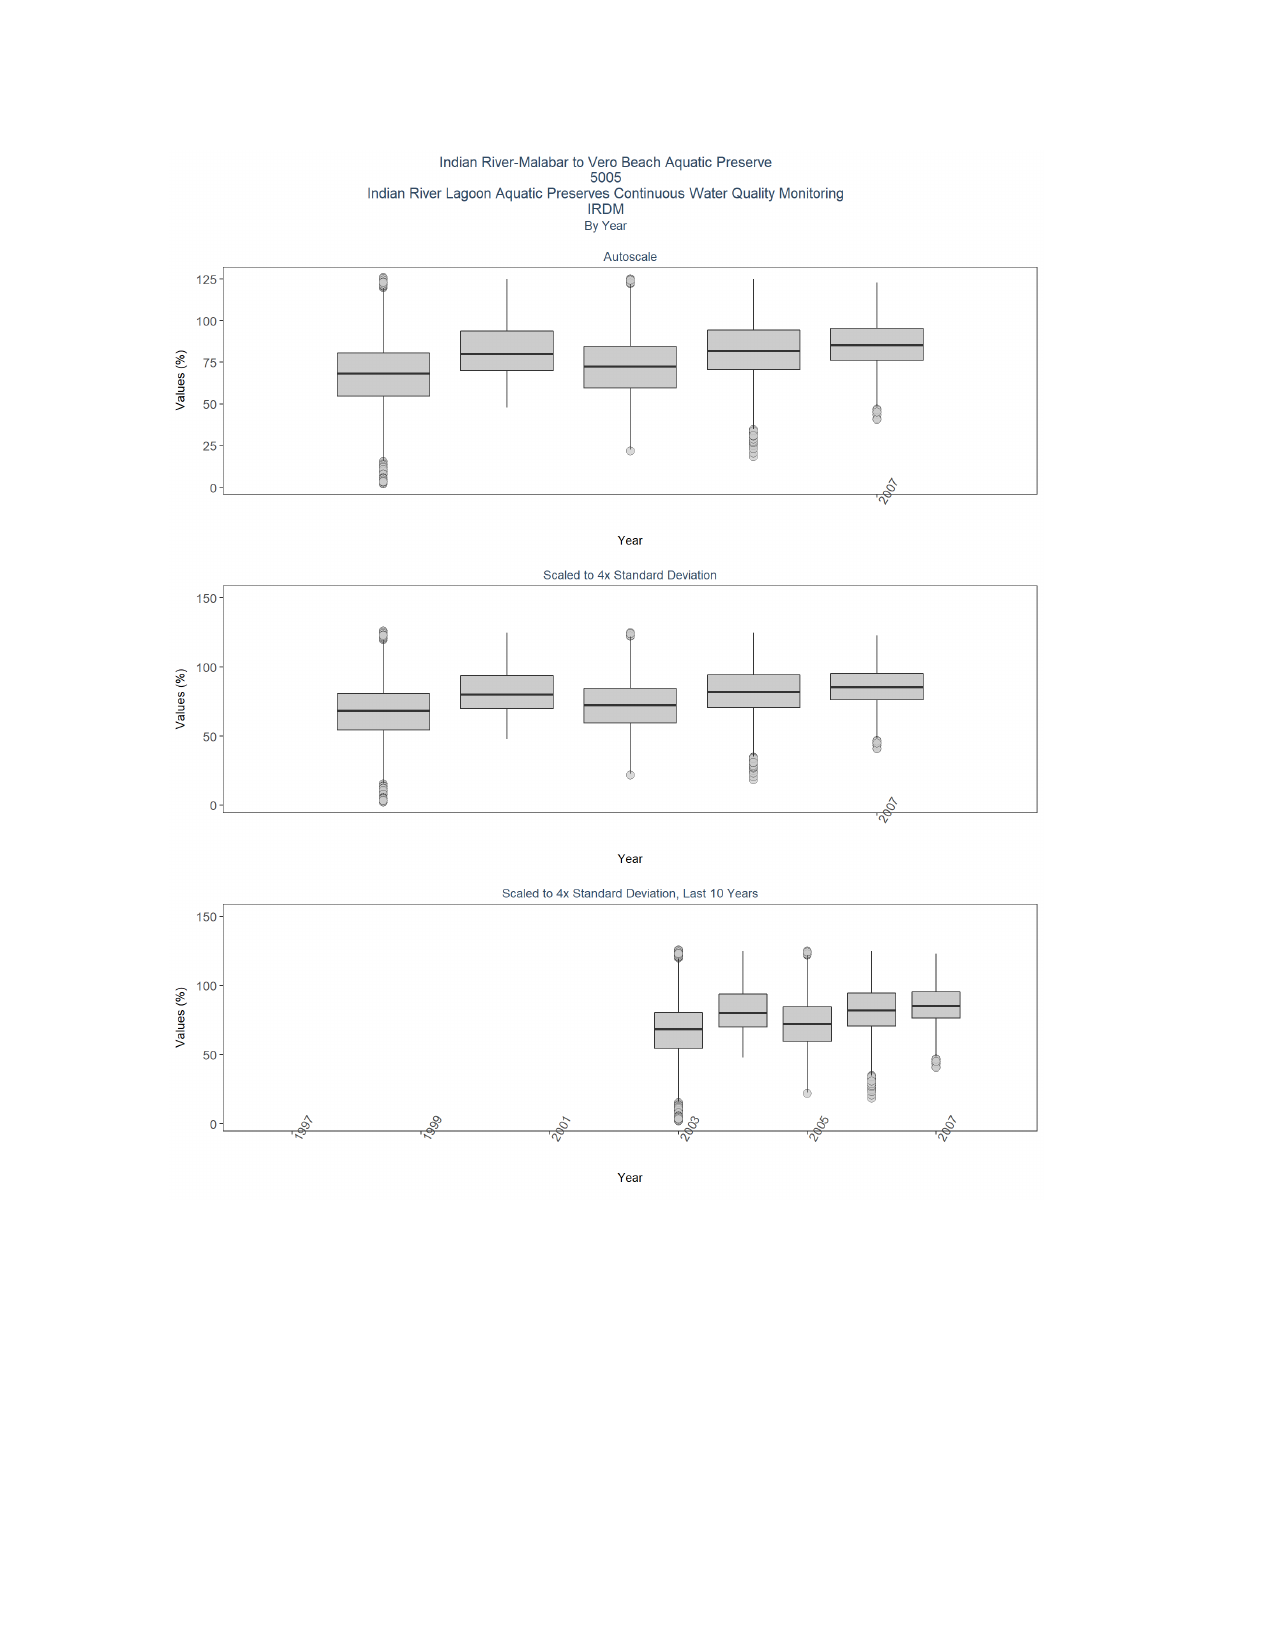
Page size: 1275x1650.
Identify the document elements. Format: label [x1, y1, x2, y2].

picture [168, 150, 1044, 1200]
